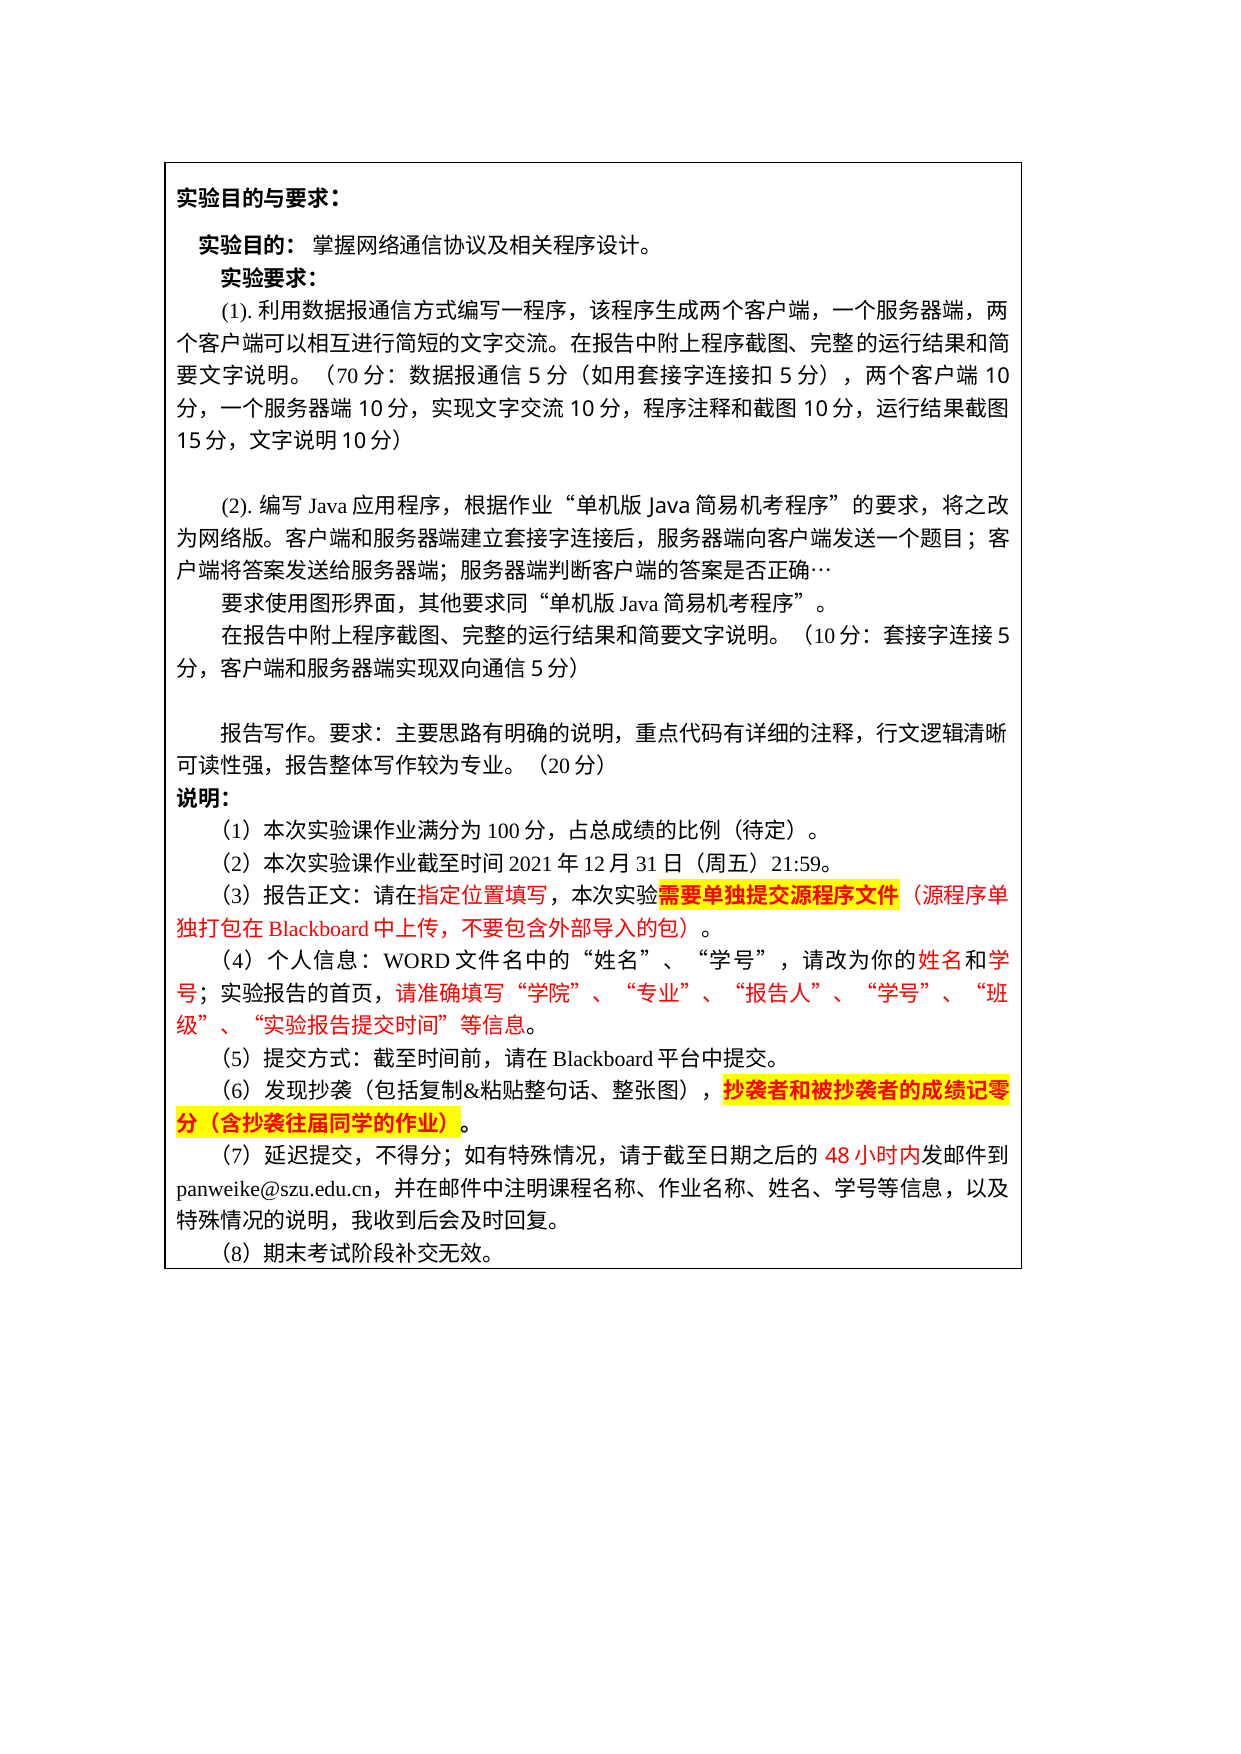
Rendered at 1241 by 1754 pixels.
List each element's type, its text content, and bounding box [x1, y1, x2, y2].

table_header 实验目的与要求： 实验目的： 掌握网络通信协议及相关程序设计。 实验要求： (1). 利用数据报通信方式编写一程序，该程序生成两个客户端，一个服务器端，两个客户端可以相互进行简短的文字交流。在报告中附上程序截图、完整的运行结果和简要文字说明。（70分：数据报通信5分（如用套接字连接扣5分），两个客户端10分，一个服务器端10分，实现文字交流10分，程序注释和截图10分，运行结果截图15分，文字说明10分） (2). 编写Java应用程序，根据作业“单机版Java简易机考程序”的要求，将之改为网络版。客户端和服务器端建立套接字连接后，服务器端向客户端发送一个题目；客户端将答案发送给服务器端；服务器端判断客户端的答案是否正确… 要求使用图形界面，其他要求同“单机版Java简易机考程序”。 在报告中附上程序截图、完整的运行结果和简要文字说明。（10分：套接字连接5分，客户端和服务器端实现双向通信5分） 报告写作。要求：主要思路有明确的说明，重点代码有详细的注释，行文逻辑清晰可读性强，报告整体写作较为专业。（20分） 说明： （1）本次实验课作业满分为100分，占总成绩的比例（待定）。 （2）本次实验课作业截至时间2021年12月31日（周五）21:59。 （3）报告正文：请在指定位置填写，本次实验需要单独提交源程序文件（源程序单独打包在Blackboard中上传，不要包含外部导入的包）。 （4）个人信息：WORD文件名中的“姓名”、“学号”，请改为你的姓名和学号；实验报告的首页，请准确填写“学院”、“专业”、“报告人”、“学号”、“班级”、“实验报告提交时间”等信息。 （5）提交方式：截至时间前，请在Blackboard平台中提交。 （6）发现抄袭（包括复制&粘贴整句话、整张图），抄袭者和被抄袭者的成绩记零分（含抄袭往届同学的作业）。 （7）延迟提交，不得分；如有特殊情况，请于截至日期之后的48小时内发邮件到panweike@szu.edu.cn，并在邮件中注明课程名称、作业名称、姓名、学号等信息，以及特殊情况的说明，我收到后会及时回复。 （8）期末考试阶段补交无效。 [166, 163, 1021, 1268]
